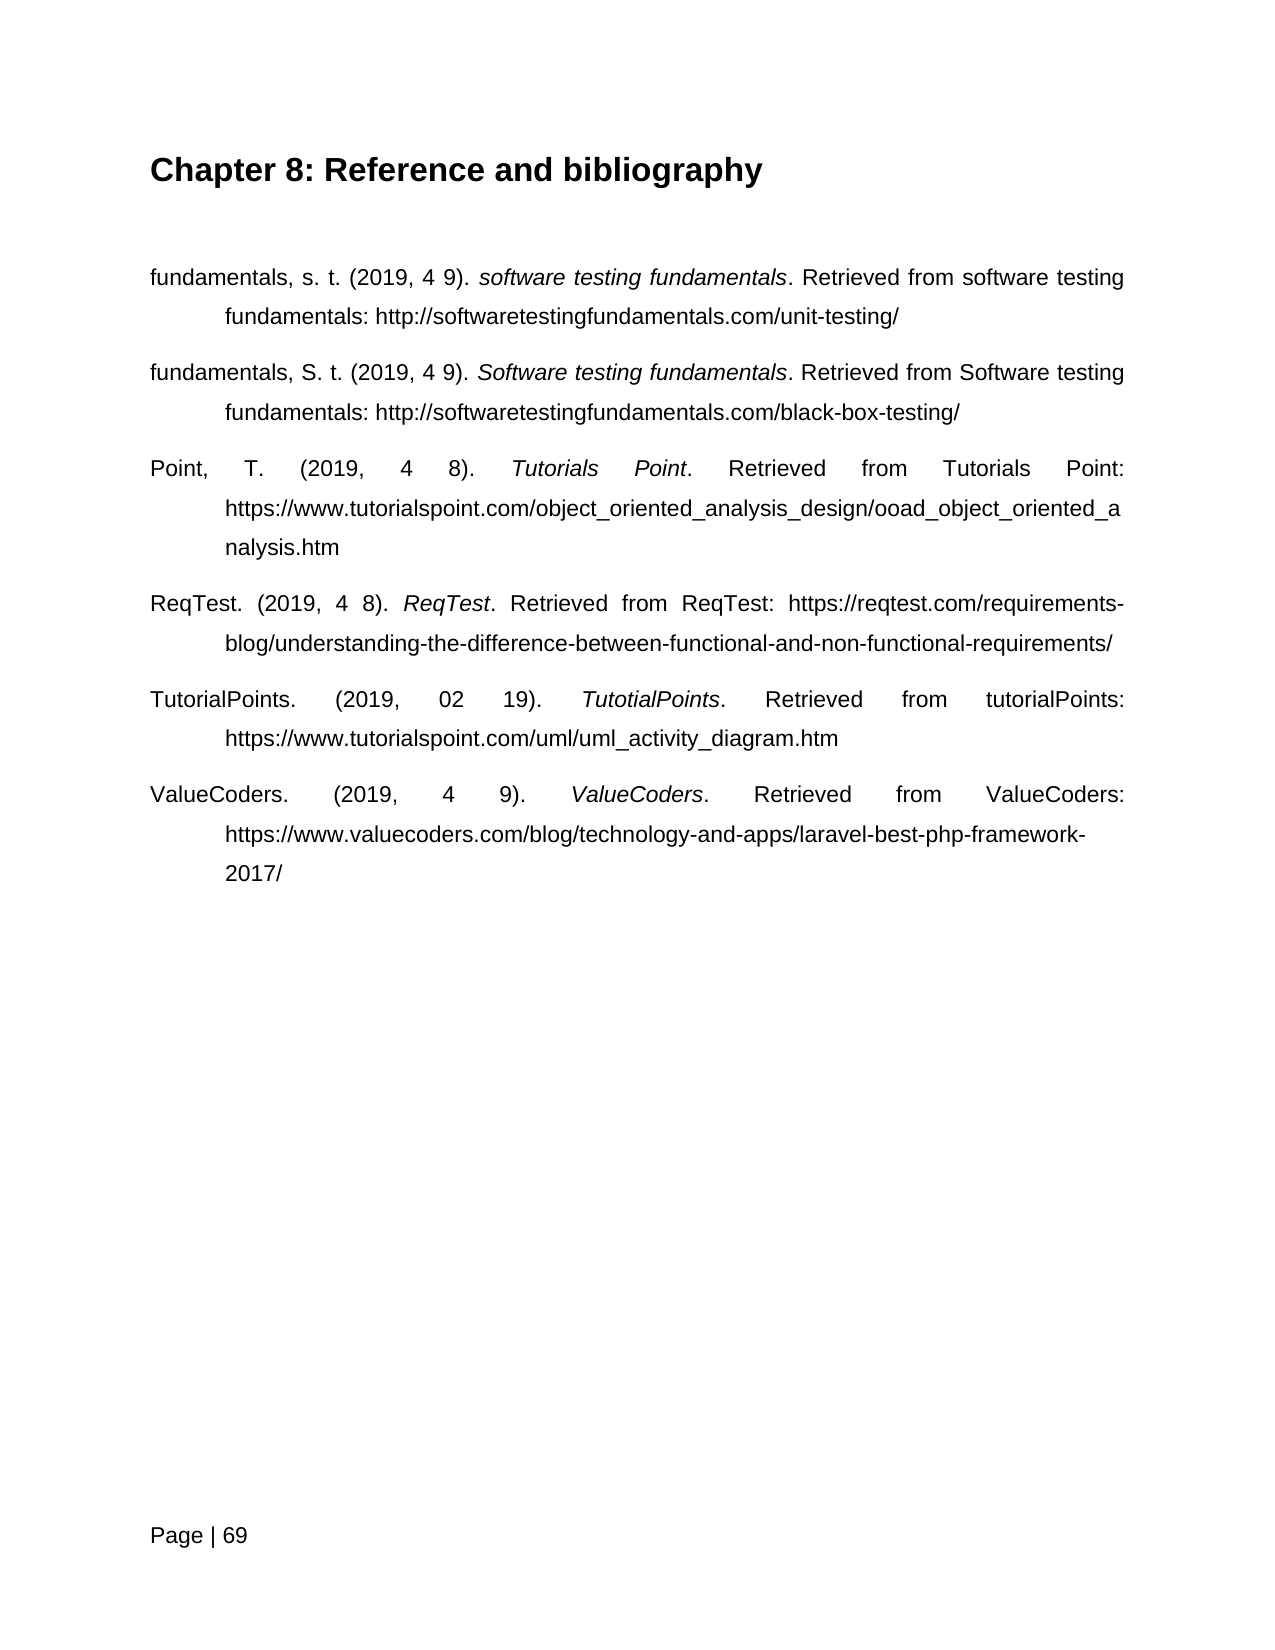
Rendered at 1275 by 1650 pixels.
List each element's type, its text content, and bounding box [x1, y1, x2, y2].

subtitle Chapter 8: Reference and bibliography [150, 150, 1125, 188]
